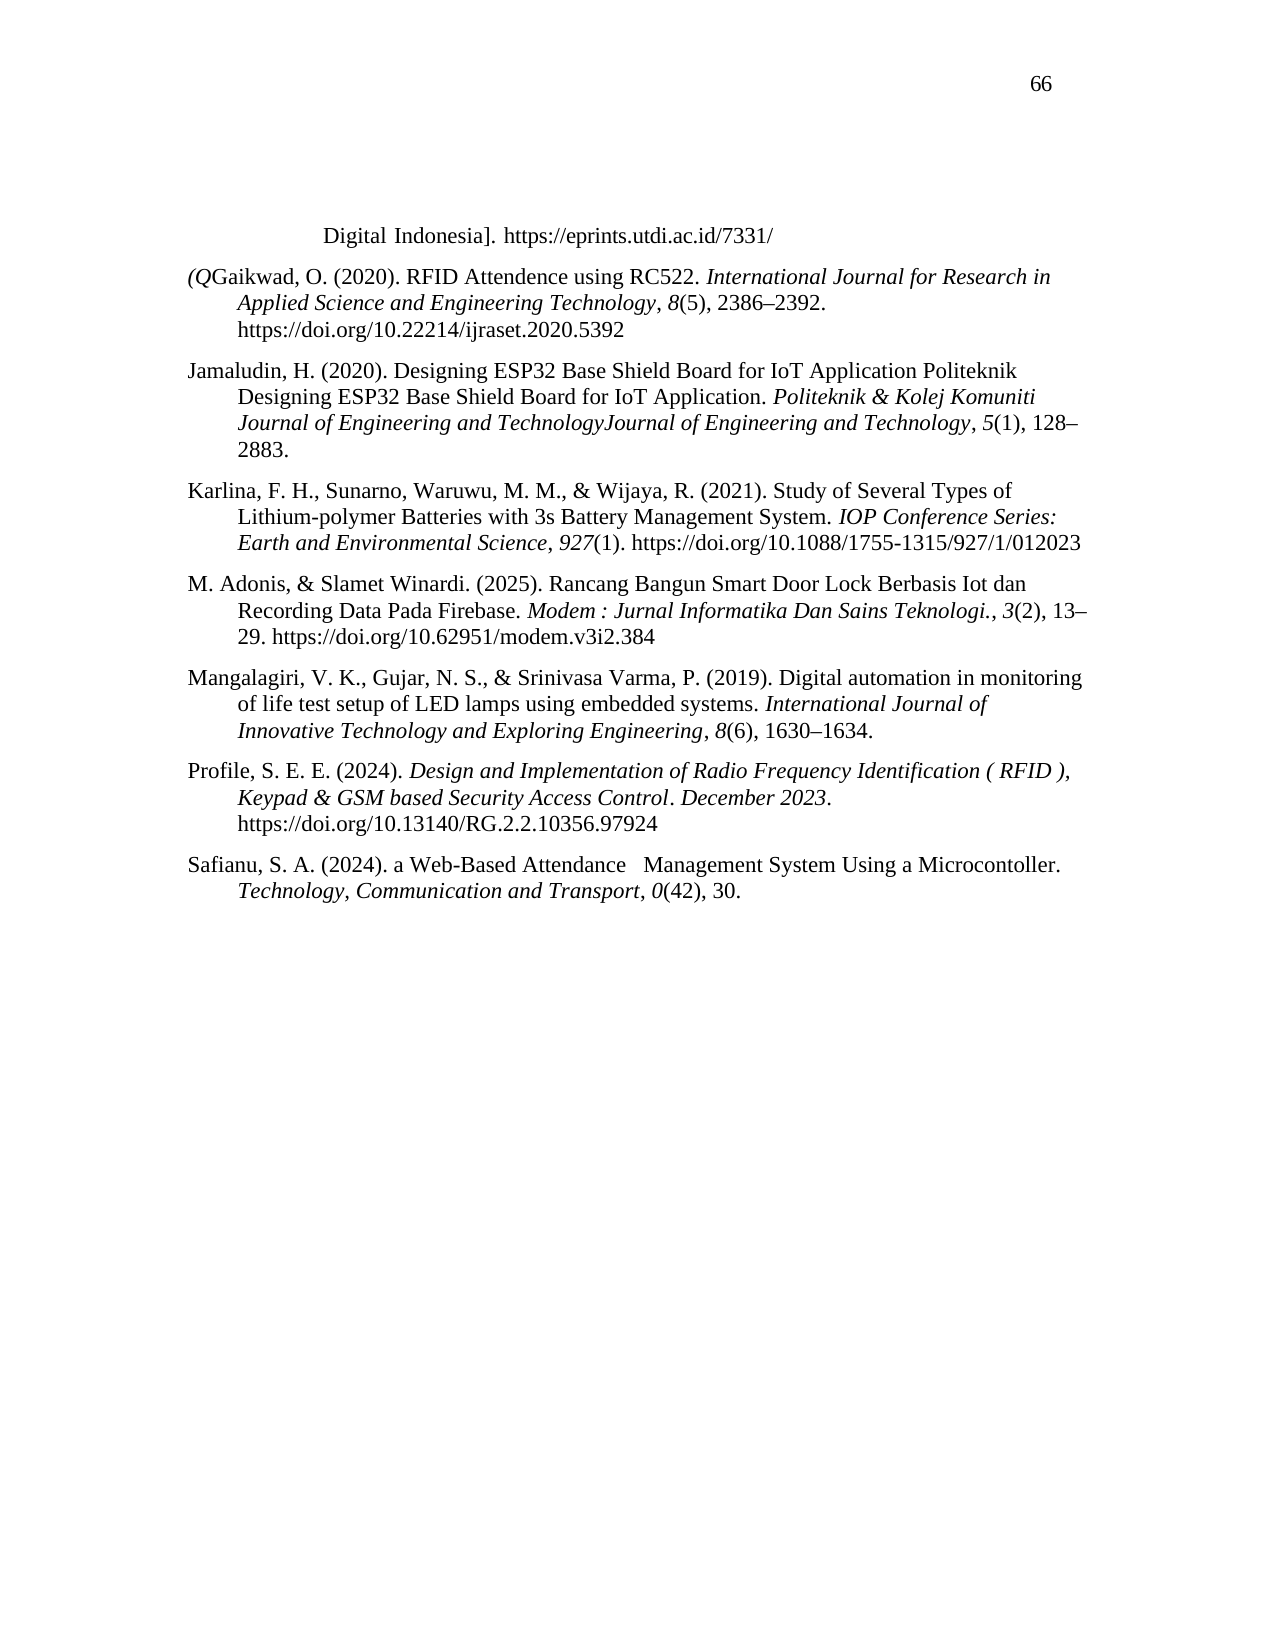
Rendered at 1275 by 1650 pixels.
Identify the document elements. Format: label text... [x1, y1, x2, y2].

text Karlina, F. H., Sunarno, Waruwu, M. M., & Wijaya, R. (2021). Study of Several Types of Lithium-polymer Batteries with 3s Battery Management System. IOP Conference Series: Earth and Environmental Science, 927(1). https://doi.org/10.1088/1755-1315/927/1/012023 [187, 477, 1087, 556]
text Profile, S. E. E. (2024). Design and Implementation of Radio Frequency Identification ( RFID ), Keypad & GSM based Security Access Control. December 2023. https://doi.org/10.13140/RG.2.2.10356.97924 [187, 758, 1087, 837]
text Jamaludin, H. (2020). Designing ESP32 Base Shield Board for IoT Application Politeknik Designing ESP32 Base Shield Board for IoT Application. Politeknik & Kolej Komuniti Journal of Engineering and TechnologyJournal of Engineering and Technology, 5(1), 128–2883. [187, 357, 1087, 462]
text Safianu, S. A. (2024). a Web-Based Attendance Management System Using a Microcontoller. Technology, Communication and Transport, 0(42), 30. [187, 851, 1087, 904]
text (QGaikwad, O. (2020). RFID Attendence using RC522. International Journal for Research in Applied Science and Engineering Technology, 8(5), 2386–2392. https://doi.org/10.22214/ijraset.2020.5392 [187, 263, 1087, 342]
text Mangalagiri, V. K., Gujar, N. S., & Srinivasa Varma, P. (2019). Digital automation in monitoring of life test setup of LED lamps using embedded systems. International Journal of Innovative Technology and Exploring Engineering, 8(6), 1630–1634. [187, 664, 1087, 743]
text M. Adonis, & Slamet Winardi. (2025). Rancang Bangun Smart Door Lock Berbasis Iot dan Recording Data Pada Firebase. Modem : Jurnal Informatika Dan Sains Teknologi., 3(2), 13–29. https://doi.org/10.62951/modem.v3i2.384 [187, 570, 1087, 649]
text Digital Indonesia]. https://eprints.utdi.ac.id/7331/ [323, 222, 1087, 248]
